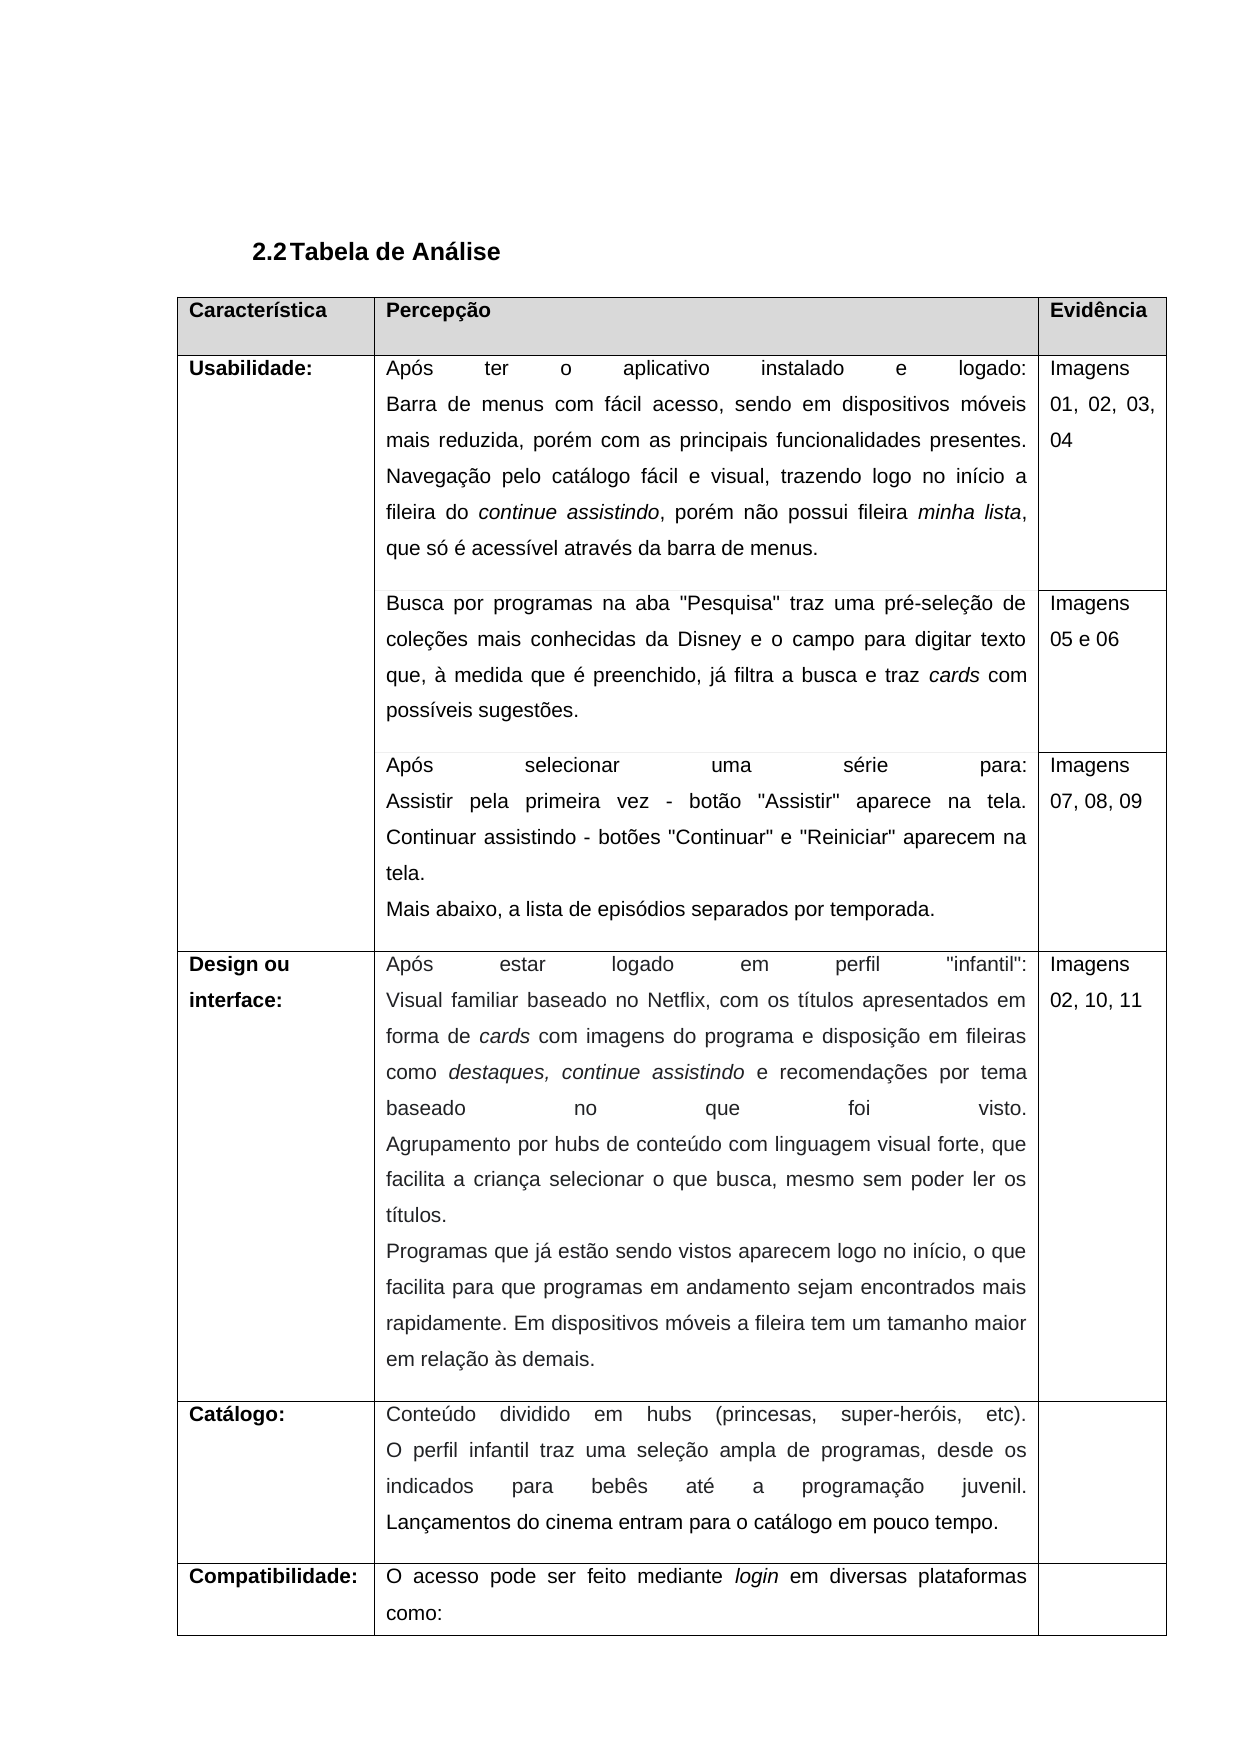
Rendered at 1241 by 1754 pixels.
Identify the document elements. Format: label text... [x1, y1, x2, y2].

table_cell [375, 1564, 1038, 1635]
table_cell Catálogo: [178, 1402, 374, 1563]
table_cell [1039, 1402, 1166, 1563]
table_cell Após estar logado em perfil "infantil": Visual familiar baseado no Netflix, com os títulos apresentados em forma de cards com imagens do programa e disposição em fileiras como destaques, continue assistindo e recomendações por tema baseado no que foi visto. Agrupamento por hubs de conteúdo com linguagem visual forte, que facilita a criança selecionar o que busca, mesmo sem poder ler os títulos. Programas que já estão sendo vistos aparecem logo no início, o que facilita para que programas em andamento sejam encontrados mais rapidamente. Em dispositivos móveis a fileira tem um tamanho maior em relação às demais. [375, 952, 1038, 1401]
table_header Evidência [1039, 298, 1166, 355]
table_cell Compatibilidade: [178, 1564, 374, 1635]
table_header Percepção [375, 298, 1038, 355]
table_cell Imagens 05 e 06 [1039, 591, 1166, 752]
subtitle Tabela de Análise [252, 237, 1122, 266]
table_cell Design ou interface: [178, 952, 374, 1401]
table_cell Imagens 01, 02, 03, 04 [1039, 356, 1166, 589]
table_cell Imagens 02, 10, 11 [1039, 952, 1166, 1401]
table_cell Conteúdo dividido em hubs (princesas, super-heróis, etc). O perfil infantil traz uma seleção ampla de programas, desde os indicados para bebês até a programação juvenil. Lançamentos do cinema entram para o catálogo em pouco tempo. [375, 1402, 1038, 1563]
table_header Característica [178, 298, 374, 355]
table_cell Após selecionar uma série para: Assistir pela primeira vez - botão "Assistir" aparece na tela. Continuar assistindo - botões "Continuar" e "Reiniciar" aparecem na tela. Mais abaixo, a lista de episódios separados por temporada. [375, 753, 1038, 951]
table_cell Imagens 07, 08, 09 [1039, 753, 1166, 951]
table_cell Busca por programas na aba "Pesquisa" traz uma pré-seleção de coleções mais conhecidas da Disney e o campo para digitar texto que, à medida que é preenchido, já filtra a busca e traz cards com possíveis sugestões. [375, 591, 1038, 752]
table_cell Após ter o aplicativo instalado e logado: Barra de menus com fácil acesso, sendo em dispositivos móveis mais reduzida, porém com as principais funcionalidades presentes. Navegação pelo catálogo fácil e visual, trazendo logo no início a fileira do continue assistindo, porém não possui fileira minha lista, que só é acessível através da barra de menus. [375, 356, 1038, 589]
table_cell Usabilidade: [178, 356, 374, 951]
table_cell [1039, 1564, 1166, 1635]
